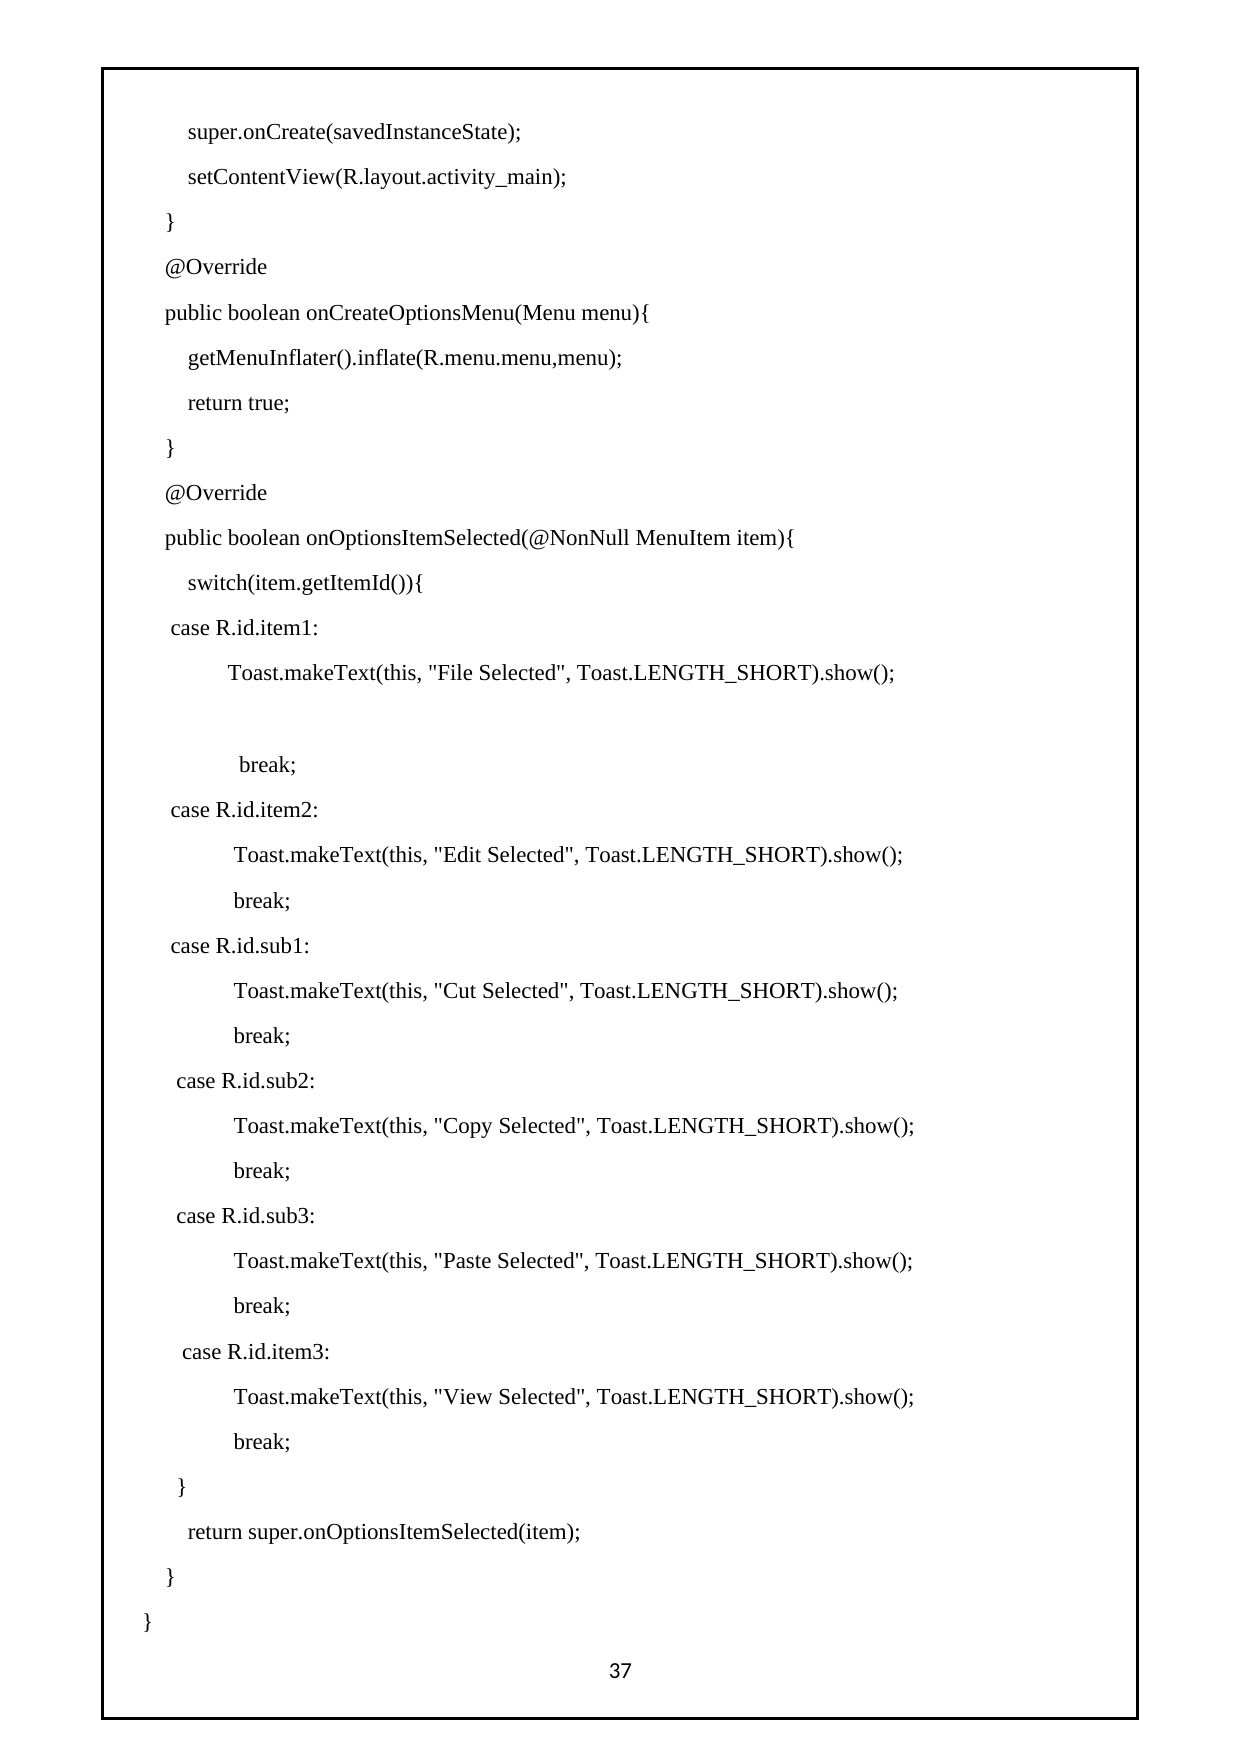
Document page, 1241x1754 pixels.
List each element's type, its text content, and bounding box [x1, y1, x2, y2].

text public boolean onOptionsItemSelected(@NonNull MenuItem item){ [142, 524, 1128, 550]
text break; [142, 1293, 1128, 1319]
text case R.id.item1: [142, 614, 1128, 641]
text break; [142, 1157, 1128, 1184]
text } [142, 1473, 1128, 1499]
text case R.id.item2: [142, 796, 1128, 823]
text case R.id.item3: [142, 1338, 1128, 1364]
text } [142, 1563, 1128, 1589]
text @Override [142, 253, 1128, 280]
text return super.onOptionsItemSelected(item); [142, 1518, 1128, 1544]
text case R.id.sub2: [142, 1067, 1128, 1093]
text } [142, 434, 1128, 460]
text Toast.makeText(this, "File Selected", Toast.LENGTH_SHORT).show(); [142, 659, 1128, 686]
text @Override [142, 479, 1128, 505]
text break; [142, 887, 1128, 913]
text Toast.makeText(this, "Copy Selected", Toast.LENGTH_SHORT).show(); [142, 1112, 1128, 1138]
text return true; [142, 389, 1128, 415]
text setContentView(R.layout.activity_main); [142, 163, 1128, 189]
text break; [142, 751, 1128, 778]
text getMenuInflater().inflate(R.menu.menu,menu); [142, 344, 1128, 370]
text } [142, 1608, 1128, 1635]
text super.onCreate(savedInstanceState); [142, 118, 1128, 144]
text case R.id.sub3: [142, 1202, 1128, 1229]
text case R.id.sub1: [142, 932, 1128, 958]
text Toast.makeText(this, "Edit Selected", Toast.LENGTH_SHORT).show(); [142, 842, 1128, 868]
text } [142, 208, 1128, 235]
text public boolean onCreateOptionsMenu(Menu menu){ [142, 298, 1128, 325]
text break; [142, 1428, 1128, 1454]
text break; [142, 1022, 1128, 1048]
text Toast.makeText(this, "Paste Selected", Toast.LENGTH_SHORT).show(); [142, 1247, 1128, 1274]
text Toast.makeText(this, "Cut Selected", Toast.LENGTH_SHORT).show(); [142, 977, 1128, 1003]
text Toast.makeText(this, "View Selected", Toast.LENGTH_SHORT).show(); [142, 1383, 1128, 1409]
text switch(item.getItemId()){ [142, 569, 1128, 596]
